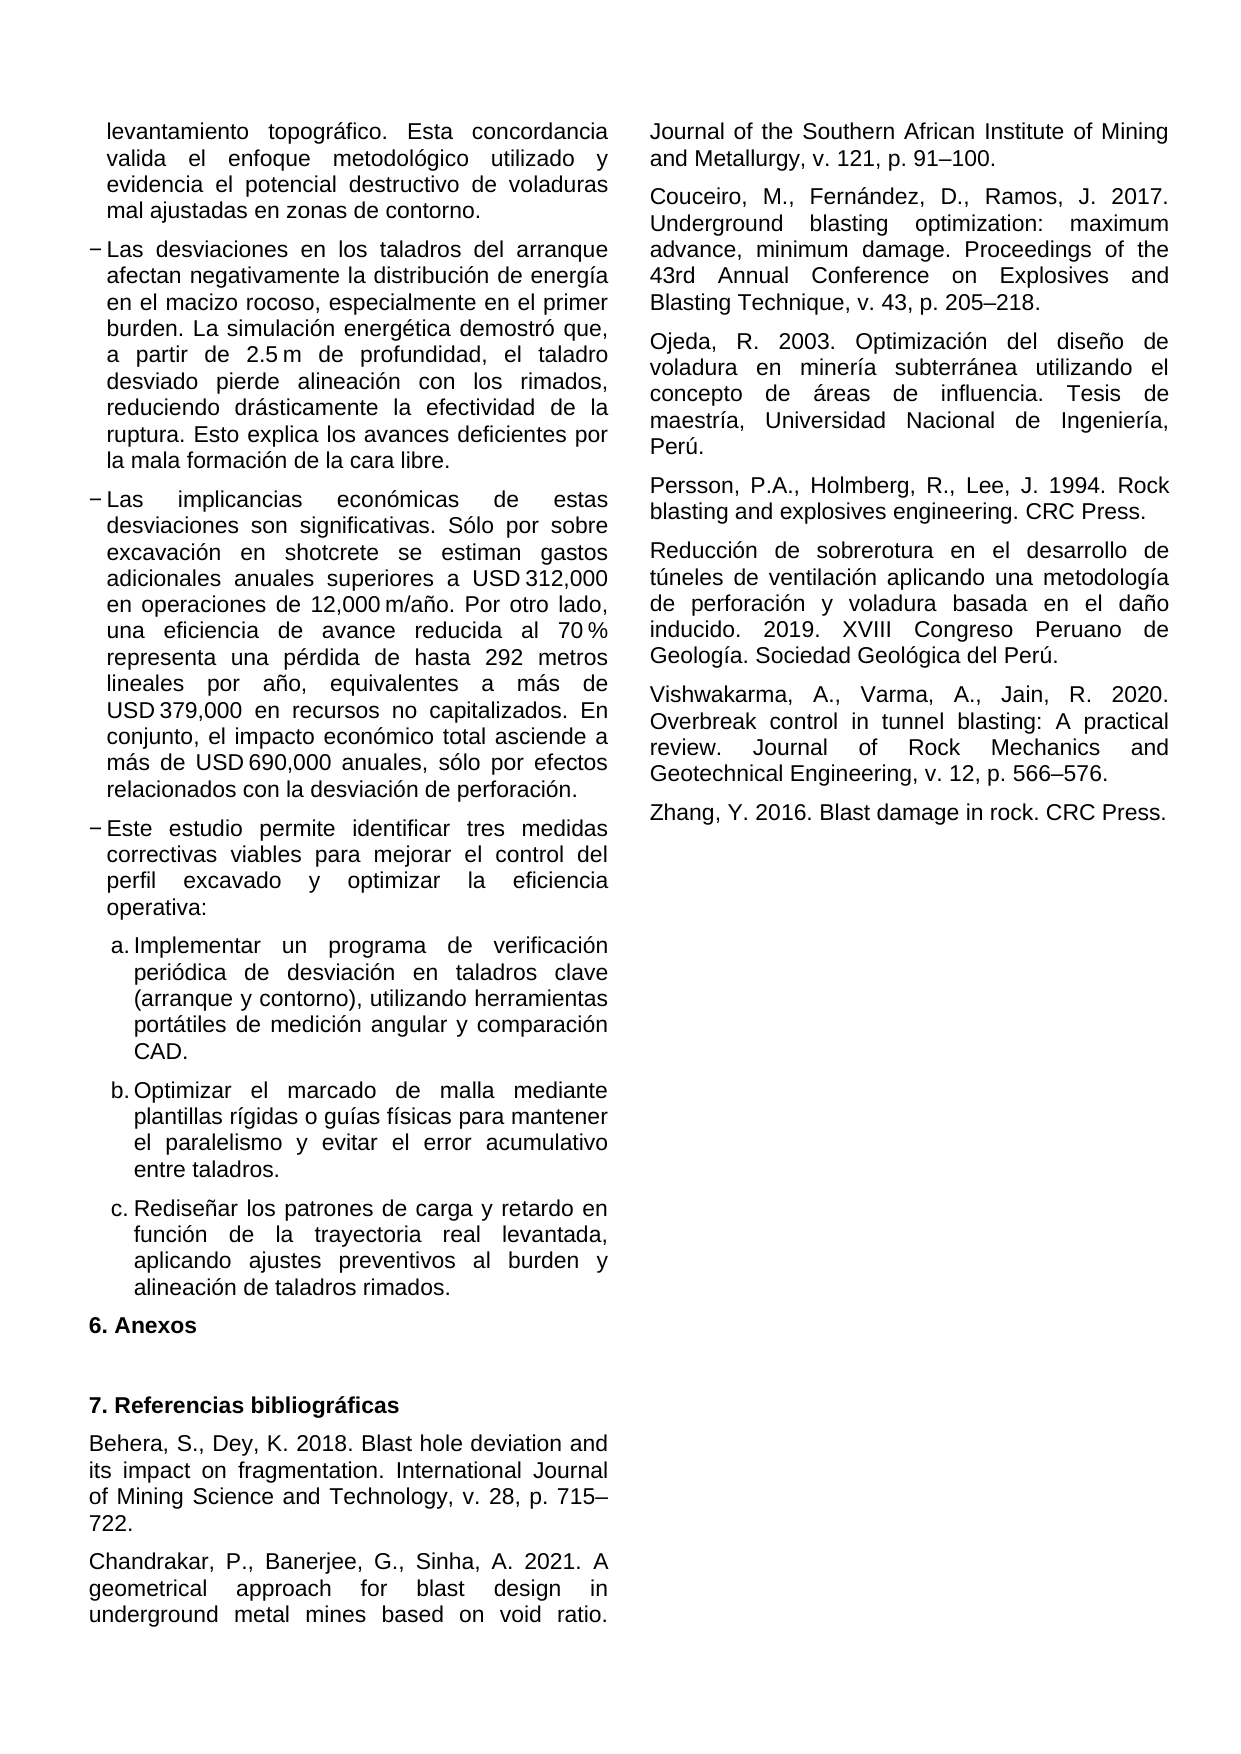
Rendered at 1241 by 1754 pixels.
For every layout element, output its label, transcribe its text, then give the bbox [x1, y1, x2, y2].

list Rediseñar los patrones de carga y retardo en función de la trayectoria real levantada, aplicando ajustes preventivos al burden y alineación de taladros rimados. [111, 1194, 608, 1300]
text Persson, P.A., Holmberg, R., Lee, J. 1994. Rock blasting and explosives engineering. CRC Press. [649, 472, 1169, 524]
text Reducción de sobrerotura en el desarrollo de túneles de ventilación aplicando una metodología de perforación y voladura basada en el daño inducido. 2019. XVIII Congreso Peruano de Geología. Sociedad Geológica del Perú. [649, 537, 1169, 669]
text Vishwakarma, A., Varma, A., Jain, R. 2020. Overbreak control in tunnel blasting: A practical review. Journal of Rock Mechanics and Geotechnical Engineering, v. 12, p. 566–576. [649, 681, 1169, 787]
text Couceiro, M., Fernández, D., Ramos, J. 2017. Underground blasting optimization: maximum advance, minimum damage. Proceedings of the 43rd Annual Conference on Explosives and Blasting Technique, v. 43, p. 205–218. [649, 183, 1169, 315]
list Este estudio permite identificar tres medidas correctivas viables para mejorar el control del perfil excavado y optimizar la eficiencia operativa: [89, 814, 608, 920]
text Behera, S., Dey, K. 2018. Blast hole deviation and its impact on fragmentation. International Journal of Mining Science and Technology, v. 28, p. 715–722. [89, 1430, 608, 1536]
text Ojeda, R. 2003. Optimización del diseño de voladura en minería subterránea utilizando el concepto de áreas de influencia. Tesis de maestría, Universidad Nacional de Ingeniería, Perú. [649, 328, 1169, 459]
text 7. Referencias bibliográficas [89, 1392, 608, 1418]
text Chandrakar, P., Banerjee, G., Sinha, A. 2021. A geometrical approach for blast design in underground metal mines based on void ratio. Journal of the Southern African Institute of Mining and Metallurgy, v. 121, p. 91–100. [649, 118, 1169, 171]
text Zhang, Y. 2016. Blast damage in rock. CRC Press. [649, 799, 1169, 826]
list Optimizar el marcado de malla mediante plantillas rígidas o guías físicas para mantener el paralelismo y evitar el error acumulativo entre taladros. [111, 1077, 608, 1182]
list Las desviaciones en los taladros del arranque afectan negativamente la distribución de energía en el macizo rocoso, especialmente en el primer burden. La simulación energética demostró que, a partir de 2.5 m de profundidad, el taladro desviado pierde alineación con los rimados, reduciendo drásticamente la efectividad de la ruptura. Esto explica los avances deficientes por la mala formación de la cara libre. [89, 236, 608, 473]
list Implementar un programa de verificación periódica de desviación en taladros clave (arranque y contorno), utilizando herramientas portátiles de medición angular y comparación CAD. [111, 932, 608, 1064]
text Chandrakar, P., Banerjee, G., Sinha, A. 2021. A geometrical approach for blast design in underground metal mines based on void ratio. Journal of the Southern African Institute of Mining and Metallurgy, v. 121, p. 91–100. [89, 1548, 608, 1627]
list Las implicancias económicas de estas desviaciones son significativas. Sólo por sobre excavación en shotcrete se estiman gastos adicionales anuales superiores a USD 312,000 en operaciones de 12,000 m/año. Por otro lado, una eficiencia de avance reducida al 70 % representa una pérdida de hasta 292 metros lineales por año, equivalentes a más de USD 379,000 en recursos no capitalizados. En conjunto, el impacto económico total asciende a más de USD 690,000 anuales, sólo por efectos relacionados con la desviación de perforación. [89, 486, 608, 802]
text 6. Anexos [89, 1312, 608, 1339]
